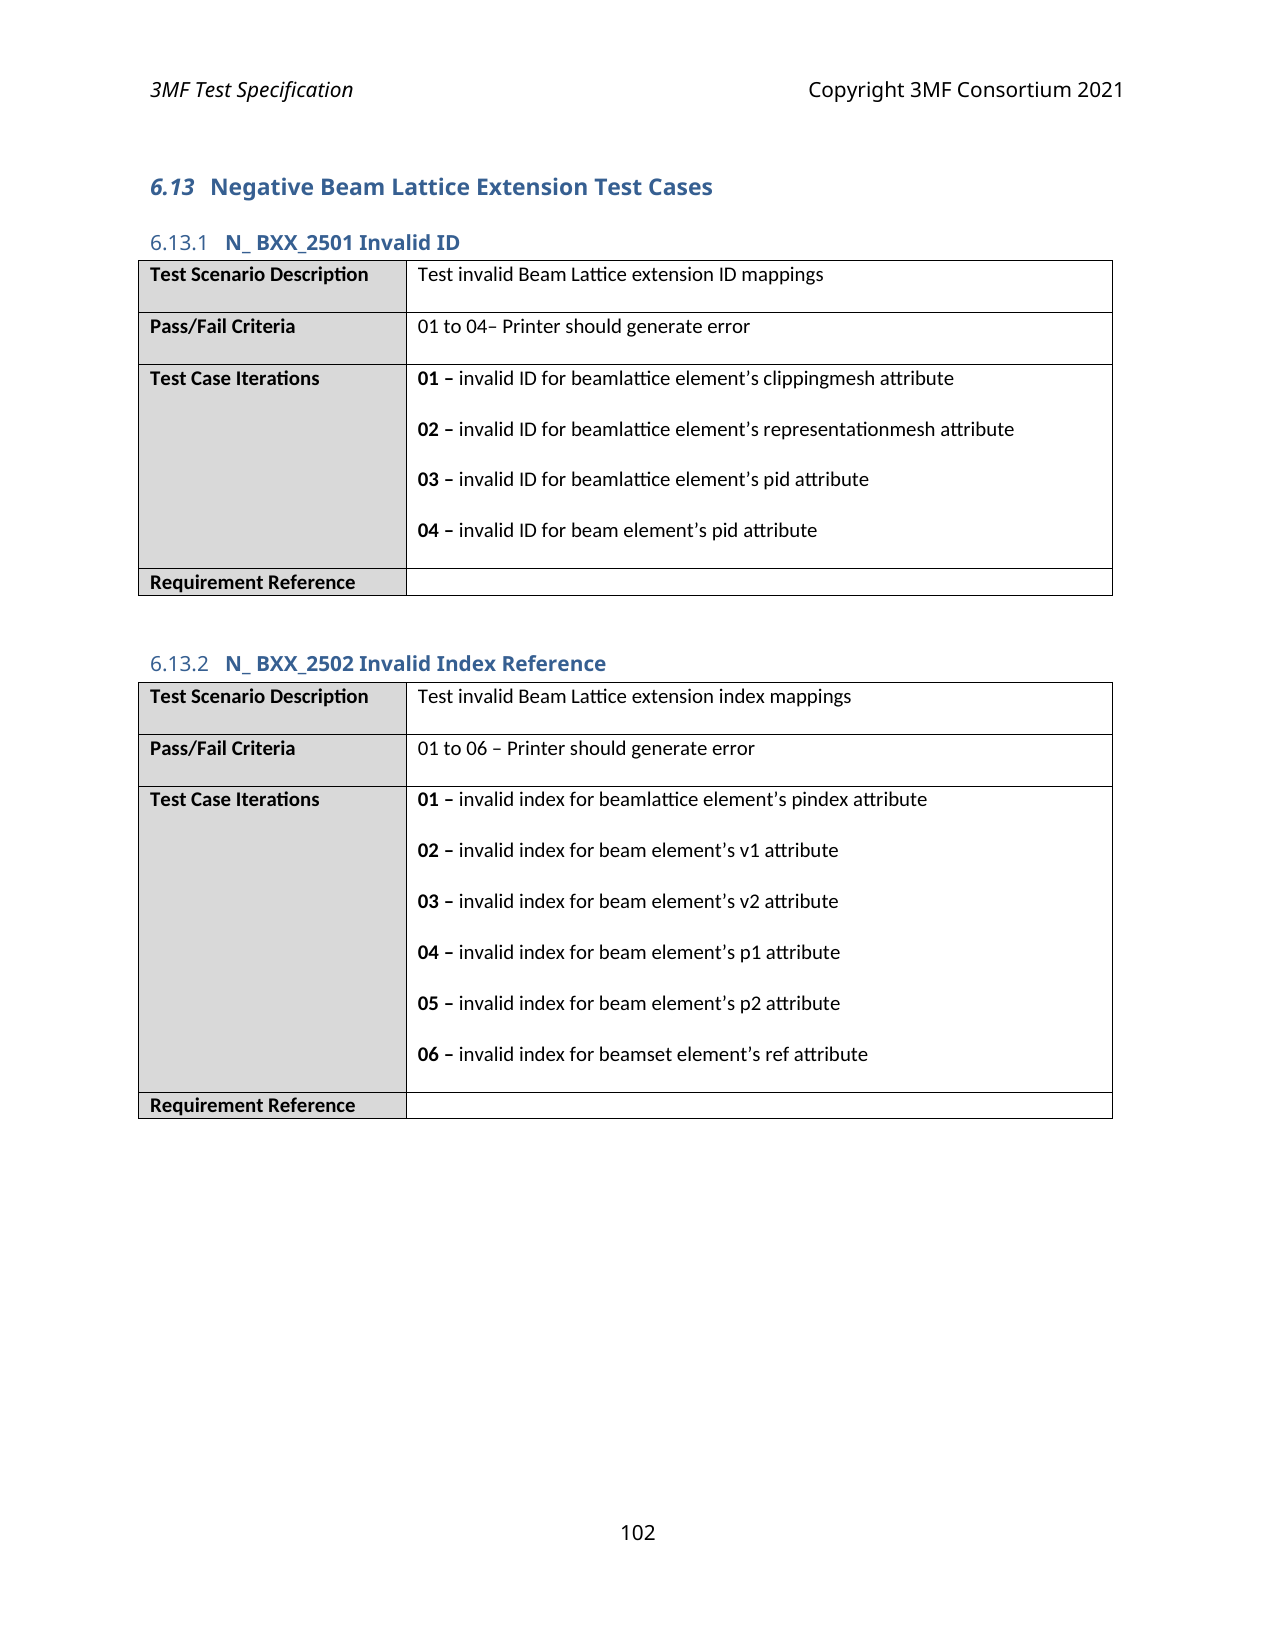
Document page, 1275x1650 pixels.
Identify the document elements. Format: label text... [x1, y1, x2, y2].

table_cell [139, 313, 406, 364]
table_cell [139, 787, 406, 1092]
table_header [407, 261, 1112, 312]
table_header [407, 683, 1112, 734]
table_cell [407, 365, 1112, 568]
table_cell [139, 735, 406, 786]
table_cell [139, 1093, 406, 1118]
subtitle N_ BXX_2501 Invalid ID [150, 228, 1125, 256]
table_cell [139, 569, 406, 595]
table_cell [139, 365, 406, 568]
subtitle Negative Beam Lattice Extension Test Cases [150, 171, 1125, 202]
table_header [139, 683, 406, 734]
subtitle N_ BXX_2502 Invalid Index Reference [150, 649, 1125, 678]
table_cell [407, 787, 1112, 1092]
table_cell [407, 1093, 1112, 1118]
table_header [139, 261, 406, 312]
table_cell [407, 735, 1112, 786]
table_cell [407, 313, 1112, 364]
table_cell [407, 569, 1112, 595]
